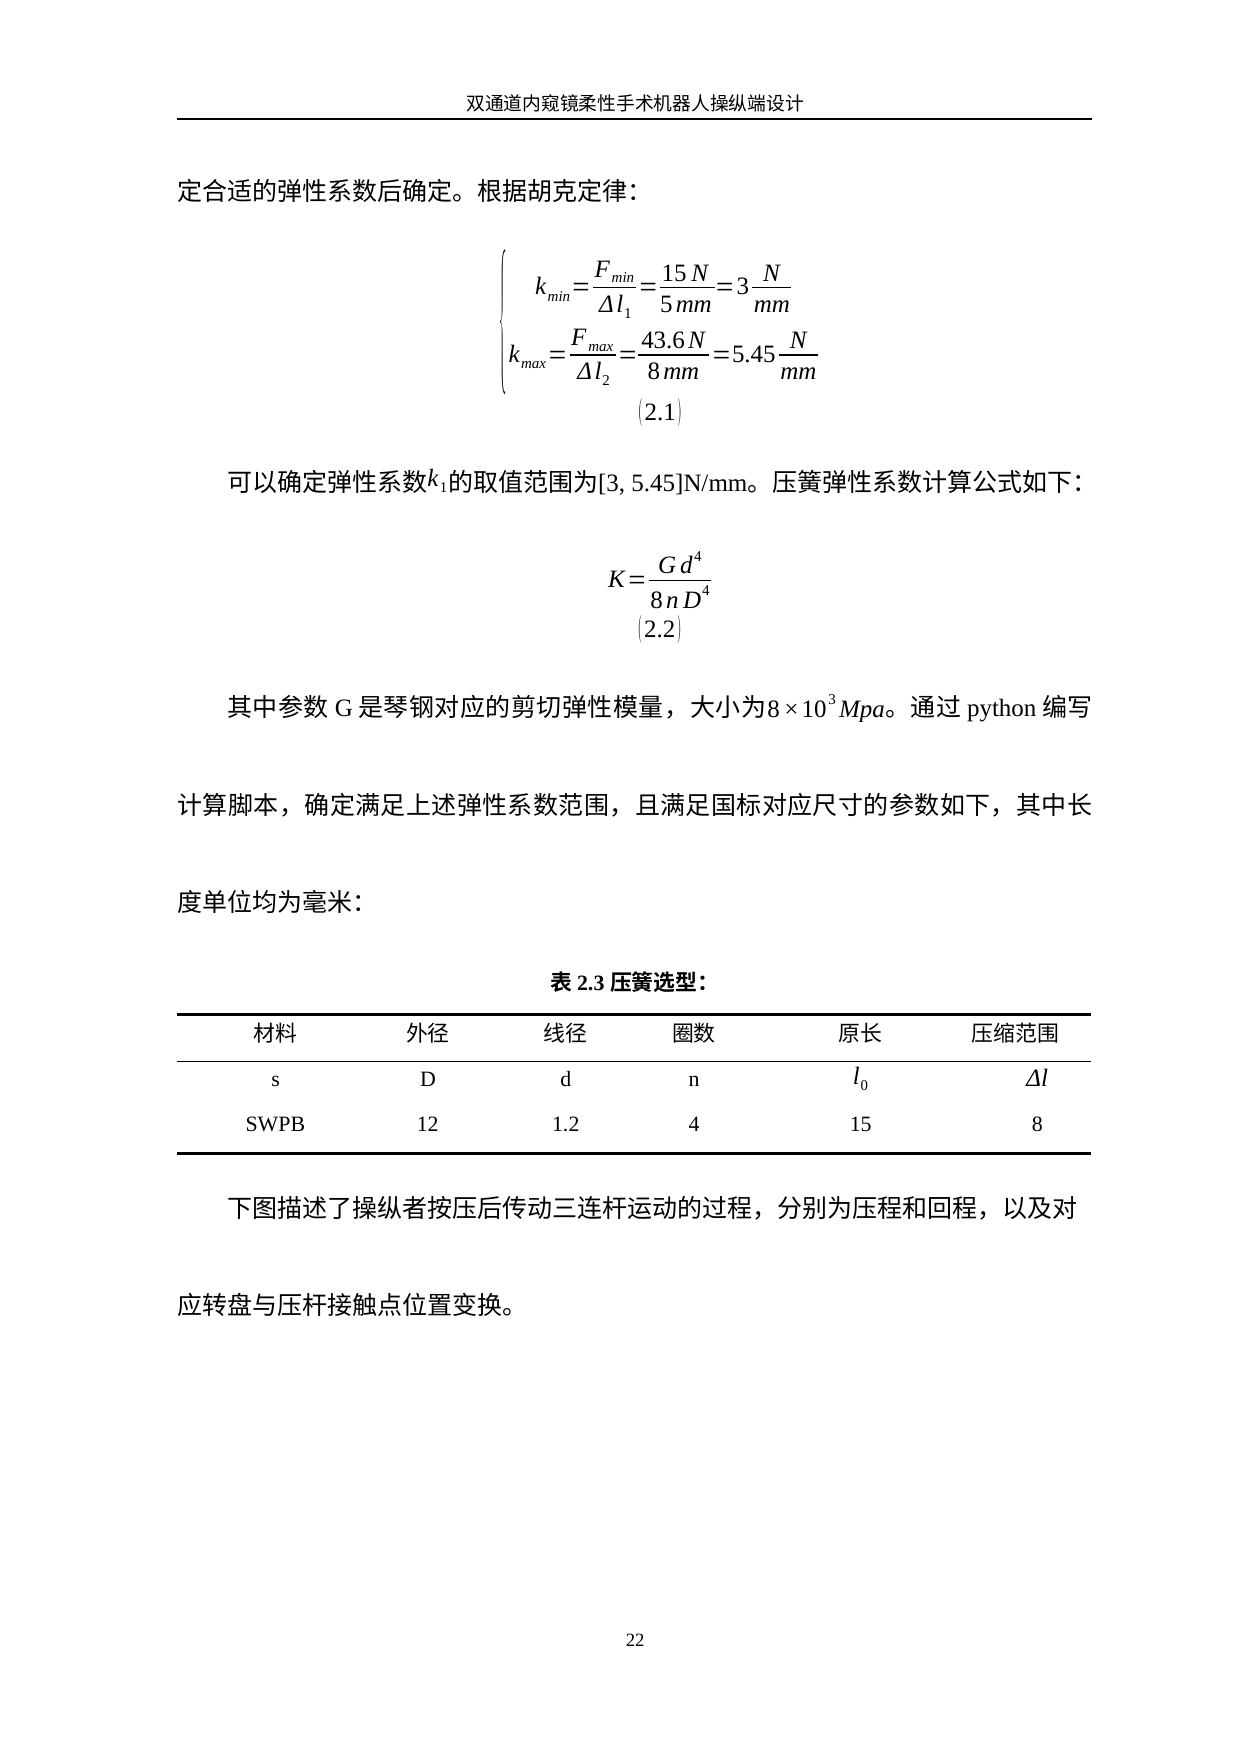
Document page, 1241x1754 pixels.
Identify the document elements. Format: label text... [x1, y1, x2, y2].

table_header 圈数 [605, 1016, 738, 1061]
table_cell SWPB [177, 1107, 329, 1152]
table_cell n [605, 1062, 738, 1107]
text 其中参数G是琴钢对应的剪切弹性模量，大小为。通过python编写计算脚本，确定满足上述弹性系数范围，且满足国标对应尺寸的参数如下，其中长度单位均为毫米： [177, 673, 1092, 933]
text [177, 157, 1092, 222]
table_cell 1.2 [482, 1107, 605, 1152]
table_cell 8 [939, 1107, 1091, 1152]
table_cell 15 [738, 1107, 939, 1152]
table_cell [939, 1062, 1091, 1107]
table_header 线径 [482, 1016, 605, 1061]
text 表2.3 压簧选型： [177, 964, 1092, 997]
table_cell [738, 1062, 939, 1107]
table_header 外径 [330, 1016, 482, 1061]
table_cell s [177, 1062, 329, 1107]
text 可以确定弹性系数的取值范围为[3, 5.45]N/mm。压簧弹性系数计算公式如下： [177, 448, 1092, 513]
table_cell d [482, 1062, 605, 1107]
table_cell D [330, 1062, 482, 1107]
table_header 原长 [738, 1016, 939, 1061]
text 下图描述了操纵者按压后传动三连杆运动的过程，分别为压程和回程，以及对应转盘与压杆接触点位置变换。 [177, 1174, 1092, 1336]
table_cell 12 [330, 1107, 482, 1152]
table_header 材料 [177, 1016, 329, 1061]
table_header 压缩范围 [939, 1016, 1091, 1061]
table_cell 4 [605, 1107, 738, 1152]
